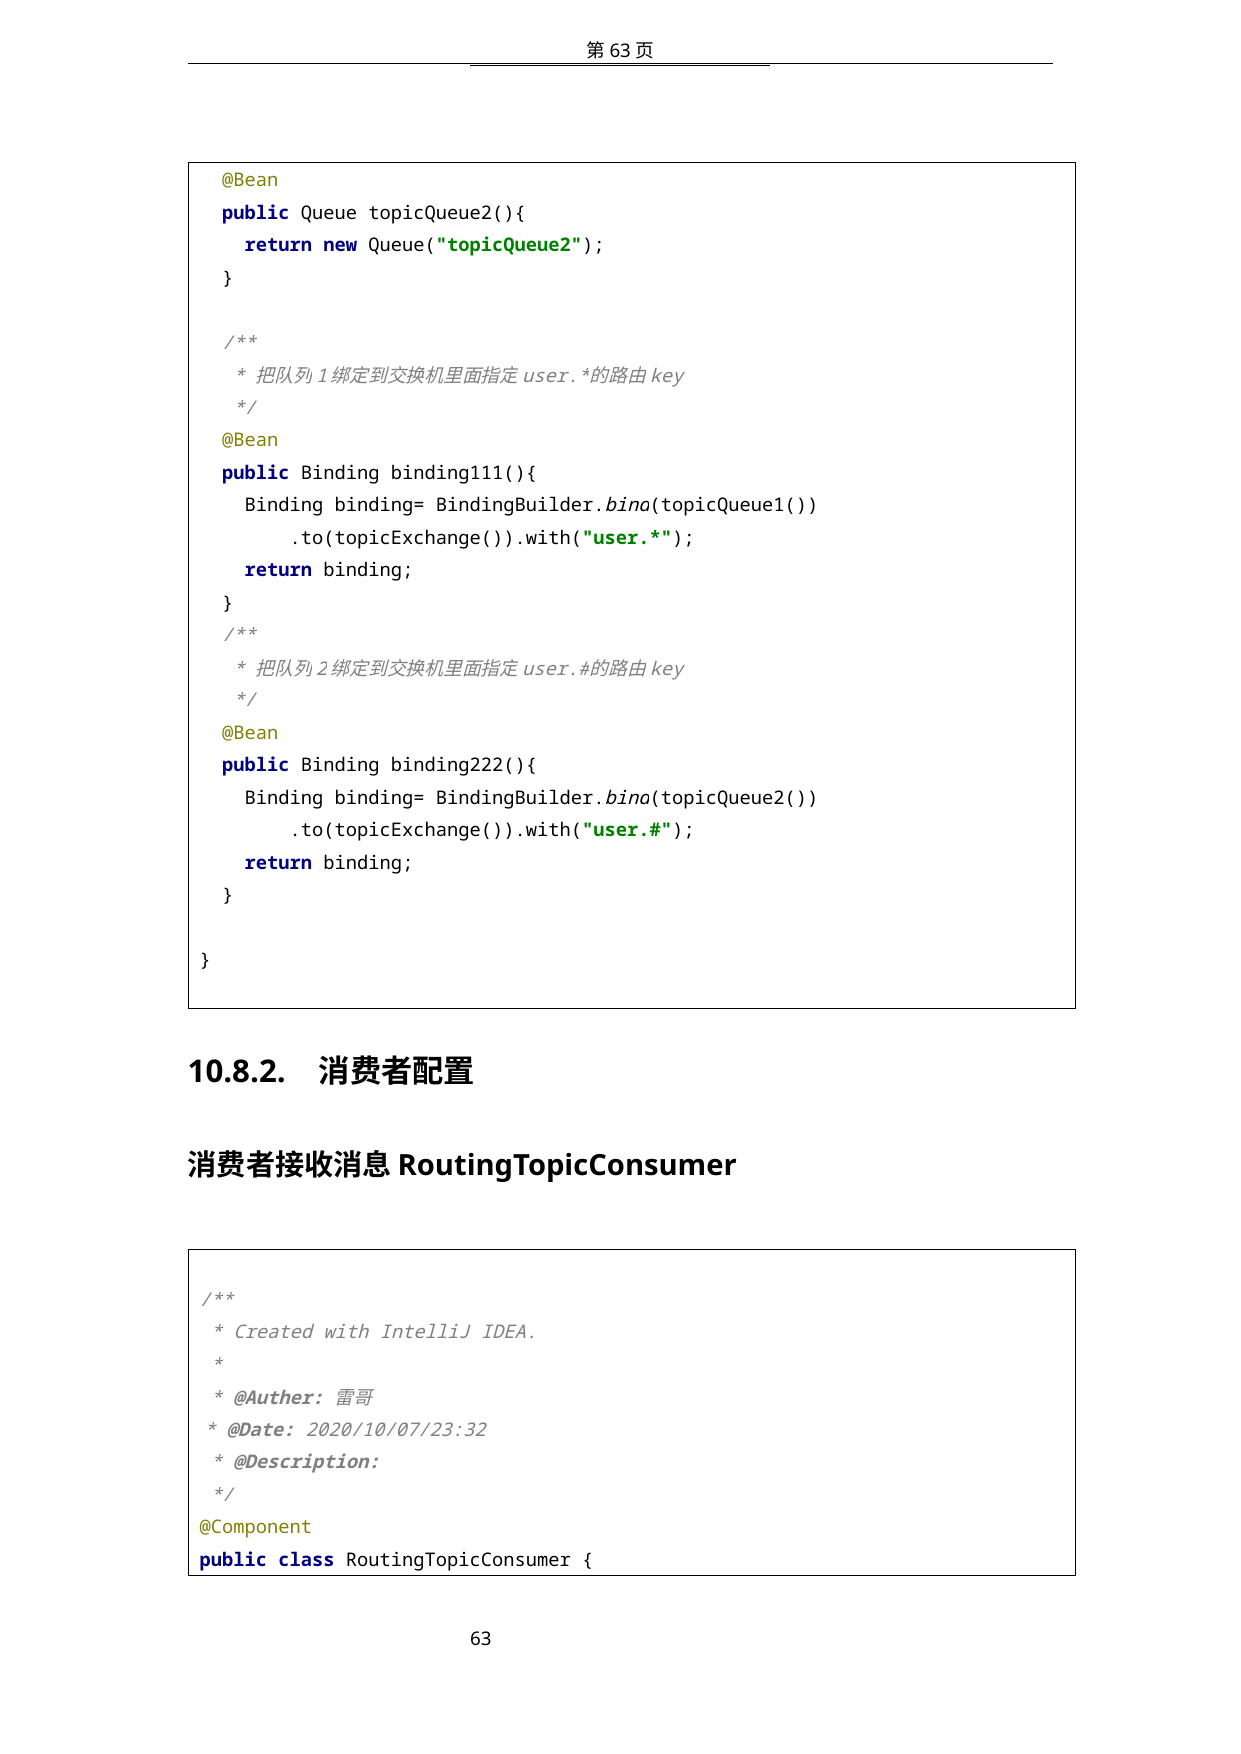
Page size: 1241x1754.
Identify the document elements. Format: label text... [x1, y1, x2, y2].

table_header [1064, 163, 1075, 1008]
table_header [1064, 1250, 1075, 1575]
subtitle 消费者接收消息RoutingTopicConsumer [187, 1130, 1053, 1195]
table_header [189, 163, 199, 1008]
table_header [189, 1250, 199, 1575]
subtitle 消费者配置 [187, 1036, 1053, 1101]
